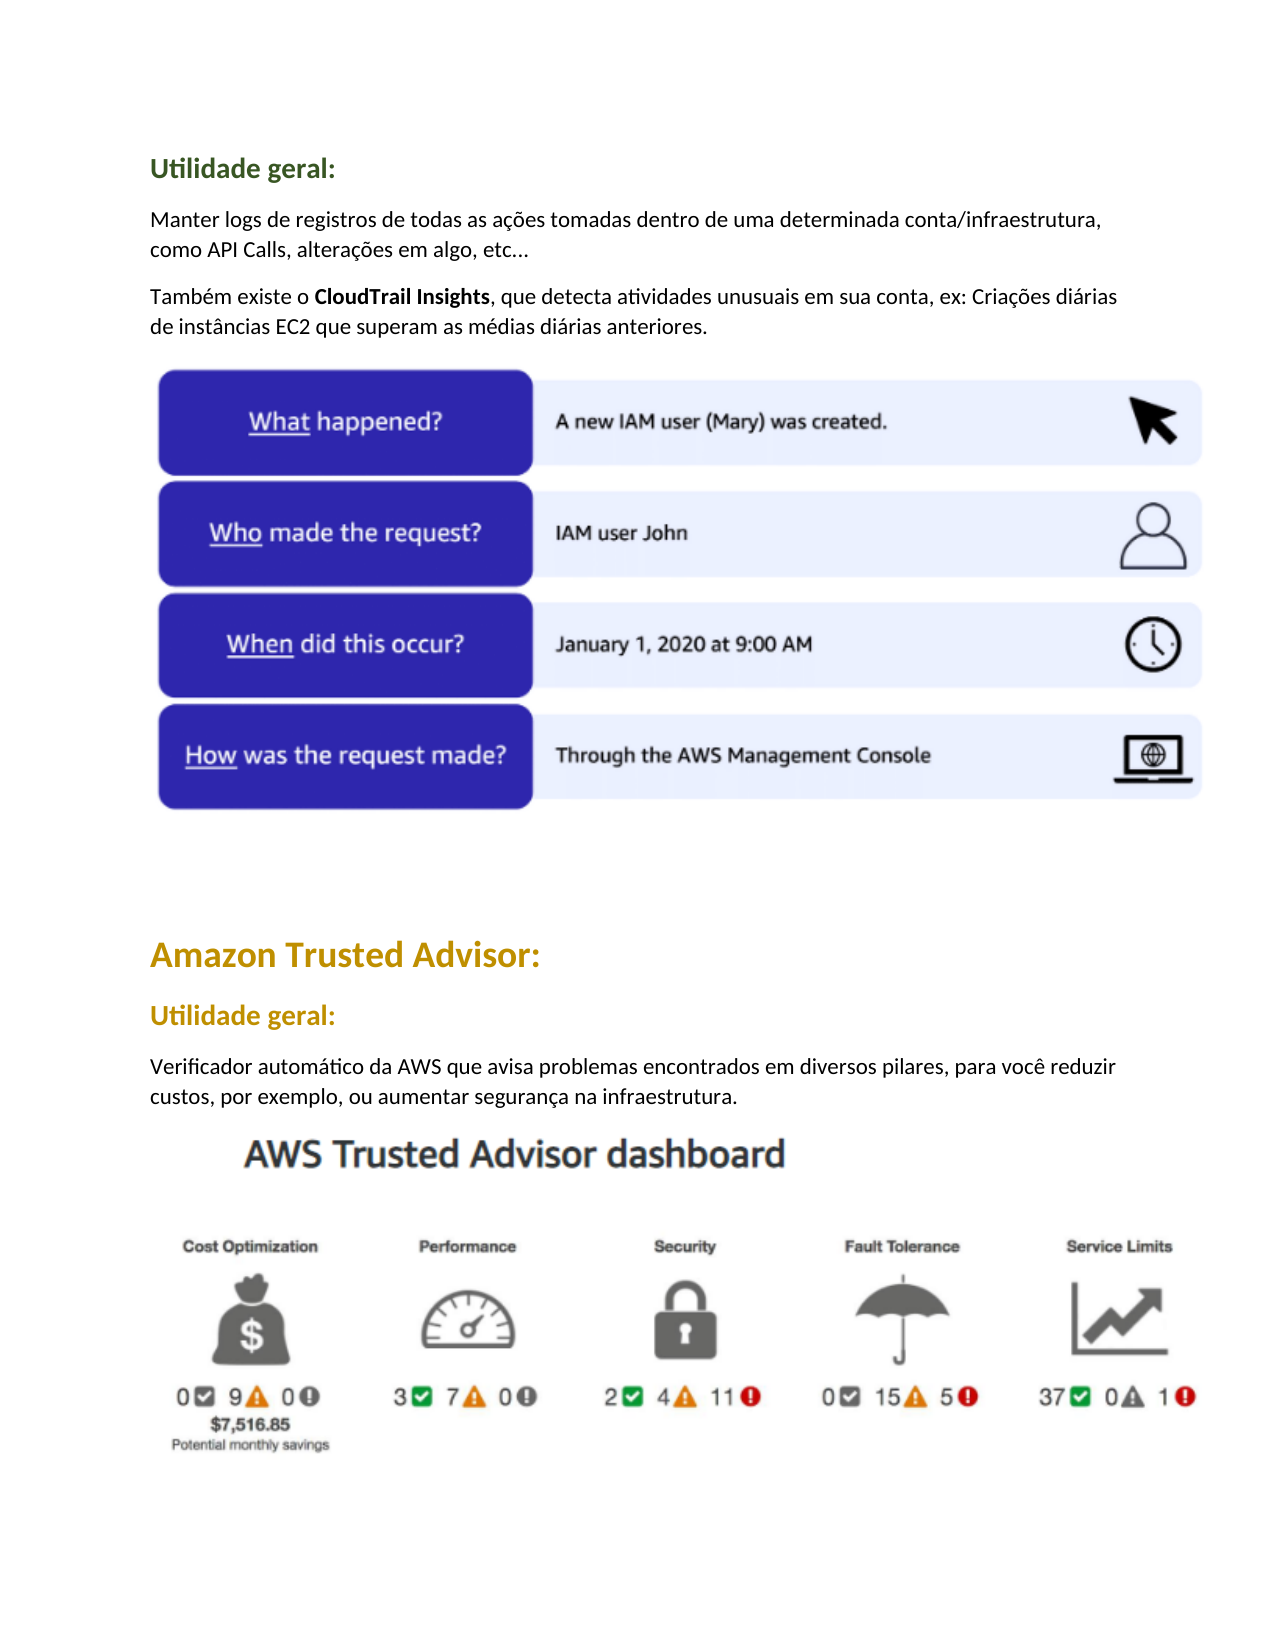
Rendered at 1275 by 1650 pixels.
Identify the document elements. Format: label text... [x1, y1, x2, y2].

picture [150, 1128, 1209, 1469]
text Verificador automático da AWS que avisa problemas encontrados em diversos pilares, para você reduzir custos, por exemplo, ou aumentar segurança na infraestrutura. [150, 1052, 1125, 1110]
text Manter logs de registros de todas as ações tomadas dentro de uma determinada conta/infraestrutura, como API Calls, alterações em algo, etc... [150, 205, 1125, 263]
text Também existe o CloudTrail Insights, que detecta atividades unusuais em sua conta, ex: Criações diárias de instâncias EC2 que superam as médias diárias anteriores. [150, 282, 1125, 340]
text Amazon Trusted Advisor: [150, 931, 1125, 976]
text Utilidade geral: [150, 150, 1125, 186]
picture [150, 359, 1218, 818]
text Utilidade geral: [150, 997, 1125, 1032]
